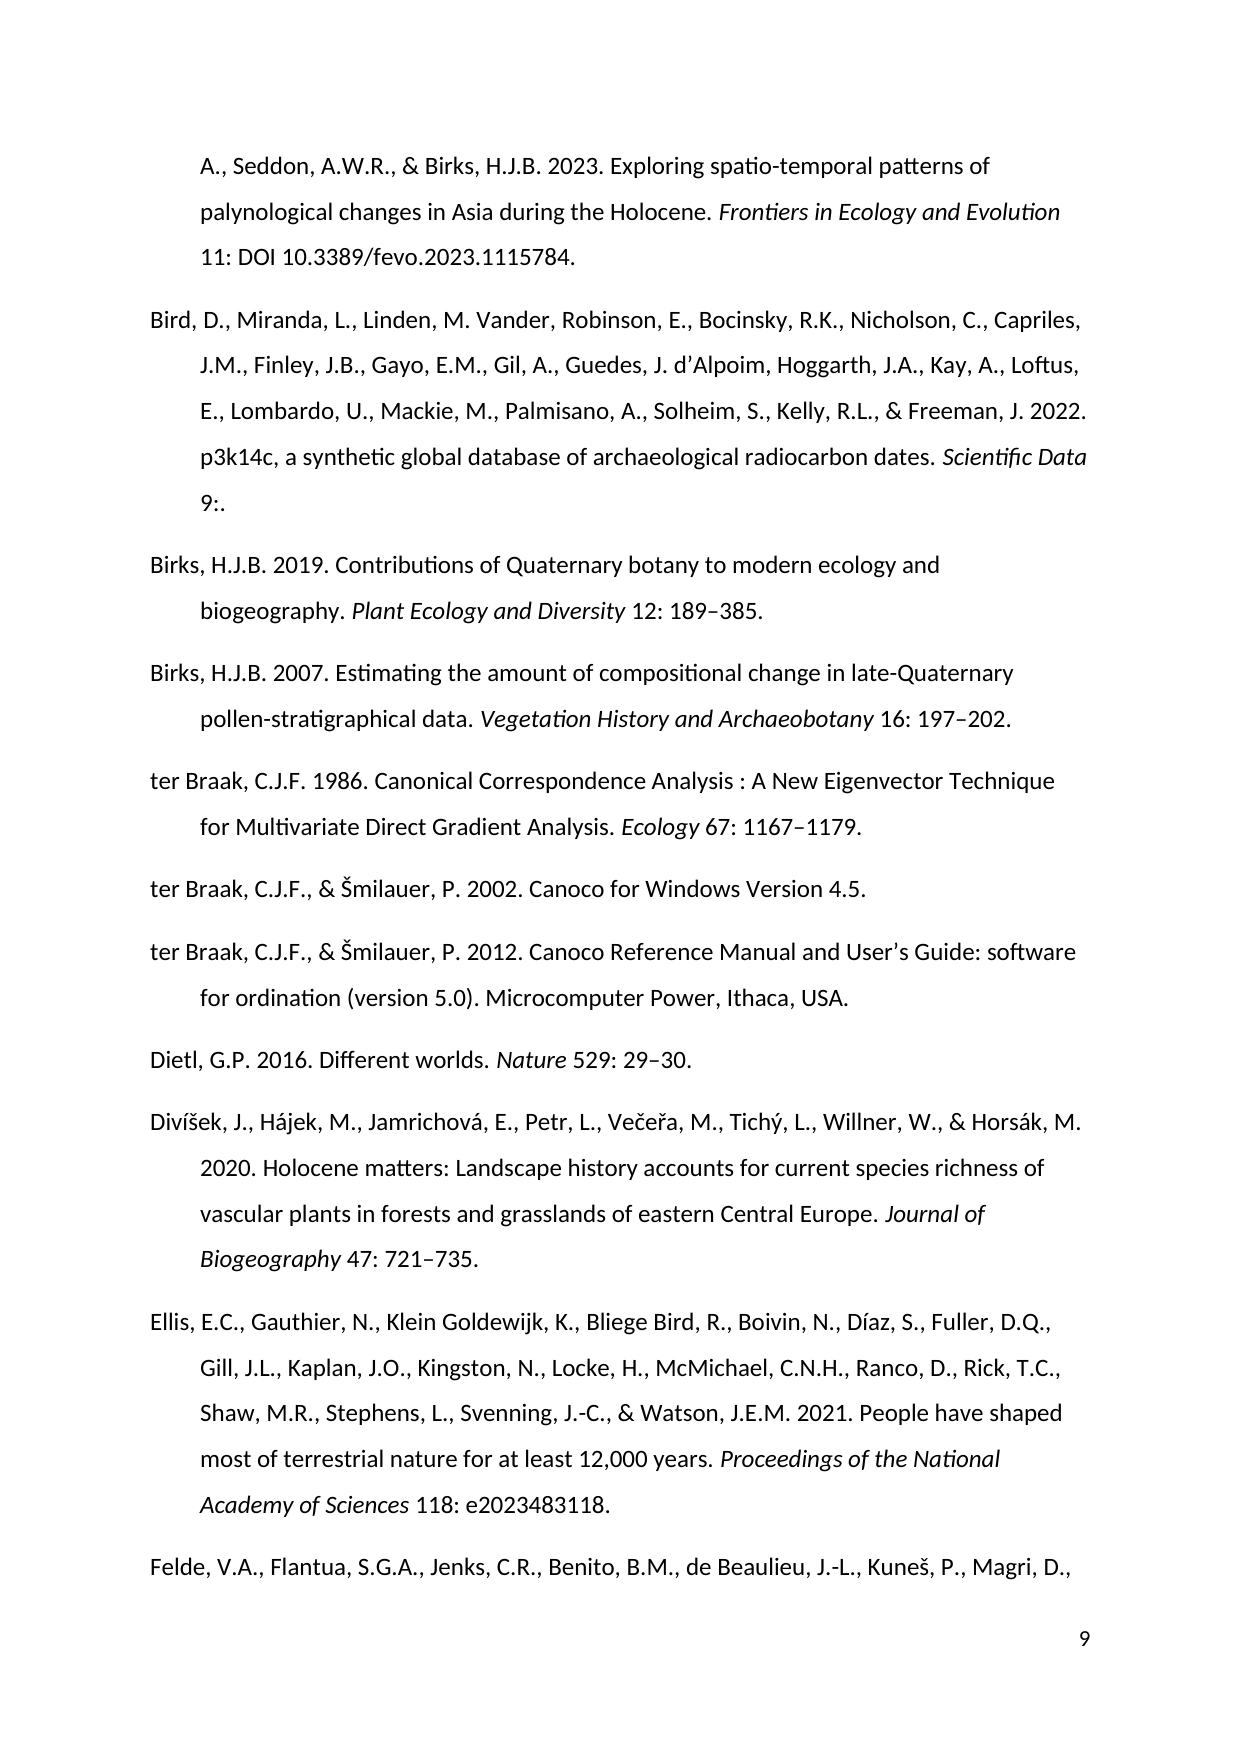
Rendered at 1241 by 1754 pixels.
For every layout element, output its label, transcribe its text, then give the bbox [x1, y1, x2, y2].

text ter Braak, C.J.F., & Šmilauer, P. 2002. Canoco for Windows Version 4.5. [150, 873, 1090, 904]
text ter Braak, C.J.F. 1986. Canonical Correspondence Analysis : A New Eigenvector Technique for Multivariate Direct Gradient Analysis. Ecology 67: 1167–1179. [150, 765, 1090, 842]
text Divíšek, J., Hájek, M., Jamrichová, E., Petr, L., Večeřa, M., Tichý, L., Willner, W., & Horsák, M. 2020. Holocene matters: Landscape history accounts for current species richness of vascular plants in forests and grasslands of eastern Central Europe. Journal of Biogeography 47: 721–735. [150, 1106, 1090, 1274]
text Birks, H.J.B. 2007. Estimating the amount of compositional change in late-Quaternary pollen-stratigraphical data. Vegetation History and Archaeobotany 16: 197–202. [150, 657, 1090, 733]
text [150, 150, 1090, 272]
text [150, 1551, 1090, 1582]
text Ellis, E.C., Gauthier, N., Klein Goldewijk, K., Bliege Bird, R., Boivin, N., Díaz, S., Fuller, D.Q., Gill, J.L., Kaplan, J.O., Kingston, N., Locke, H., McMichael, C.N.H., Ranco, D., Rick, T.C., Shaw, M.R., Stephens, L., Svenning, J.-C., & Watson, J.E.M. 2021. People have shaped most of terrestrial nature for at least 12,000 years. Proceedings of the National Academy of Sciences 118: e2023483118. [150, 1306, 1090, 1519]
text Birks, H.J.B. 2019. Contributions of Quaternary botany to modern ecology and biogeography. Plant Ecology and Diversity 12: 189–385. [150, 549, 1090, 625]
text Dietl, G.P. 2016. Different worlds. Nature 529: 29–30. [150, 1044, 1090, 1074]
text Bird, D., Miranda, L., Linden, M. Vander, Robinson, E., Bocinsky, R.K., Nicholson, C., Capriles, J.M., Finley, J.B., Gayo, E.M., Gil, A., Guedes, J. d’Alpoim, Hoggarth, J.A., Kay, A., Loftus, E., Lombardo, U., Mackie, M., Palmisano, A., Solheim, S., Kelly, R.L., & Freeman, J. 2022. p3k14c, a synthetic global database of archaeological radiocarbon dates. Scientific Data 9:. [150, 304, 1090, 517]
text ter Braak, C.J.F., & Šmilauer, P. 2012. Canoco Reference Manual and User’s Guide: software for ordination (version 5.0). Microcomputer Power, Ithaca, USA. [150, 936, 1090, 1012]
